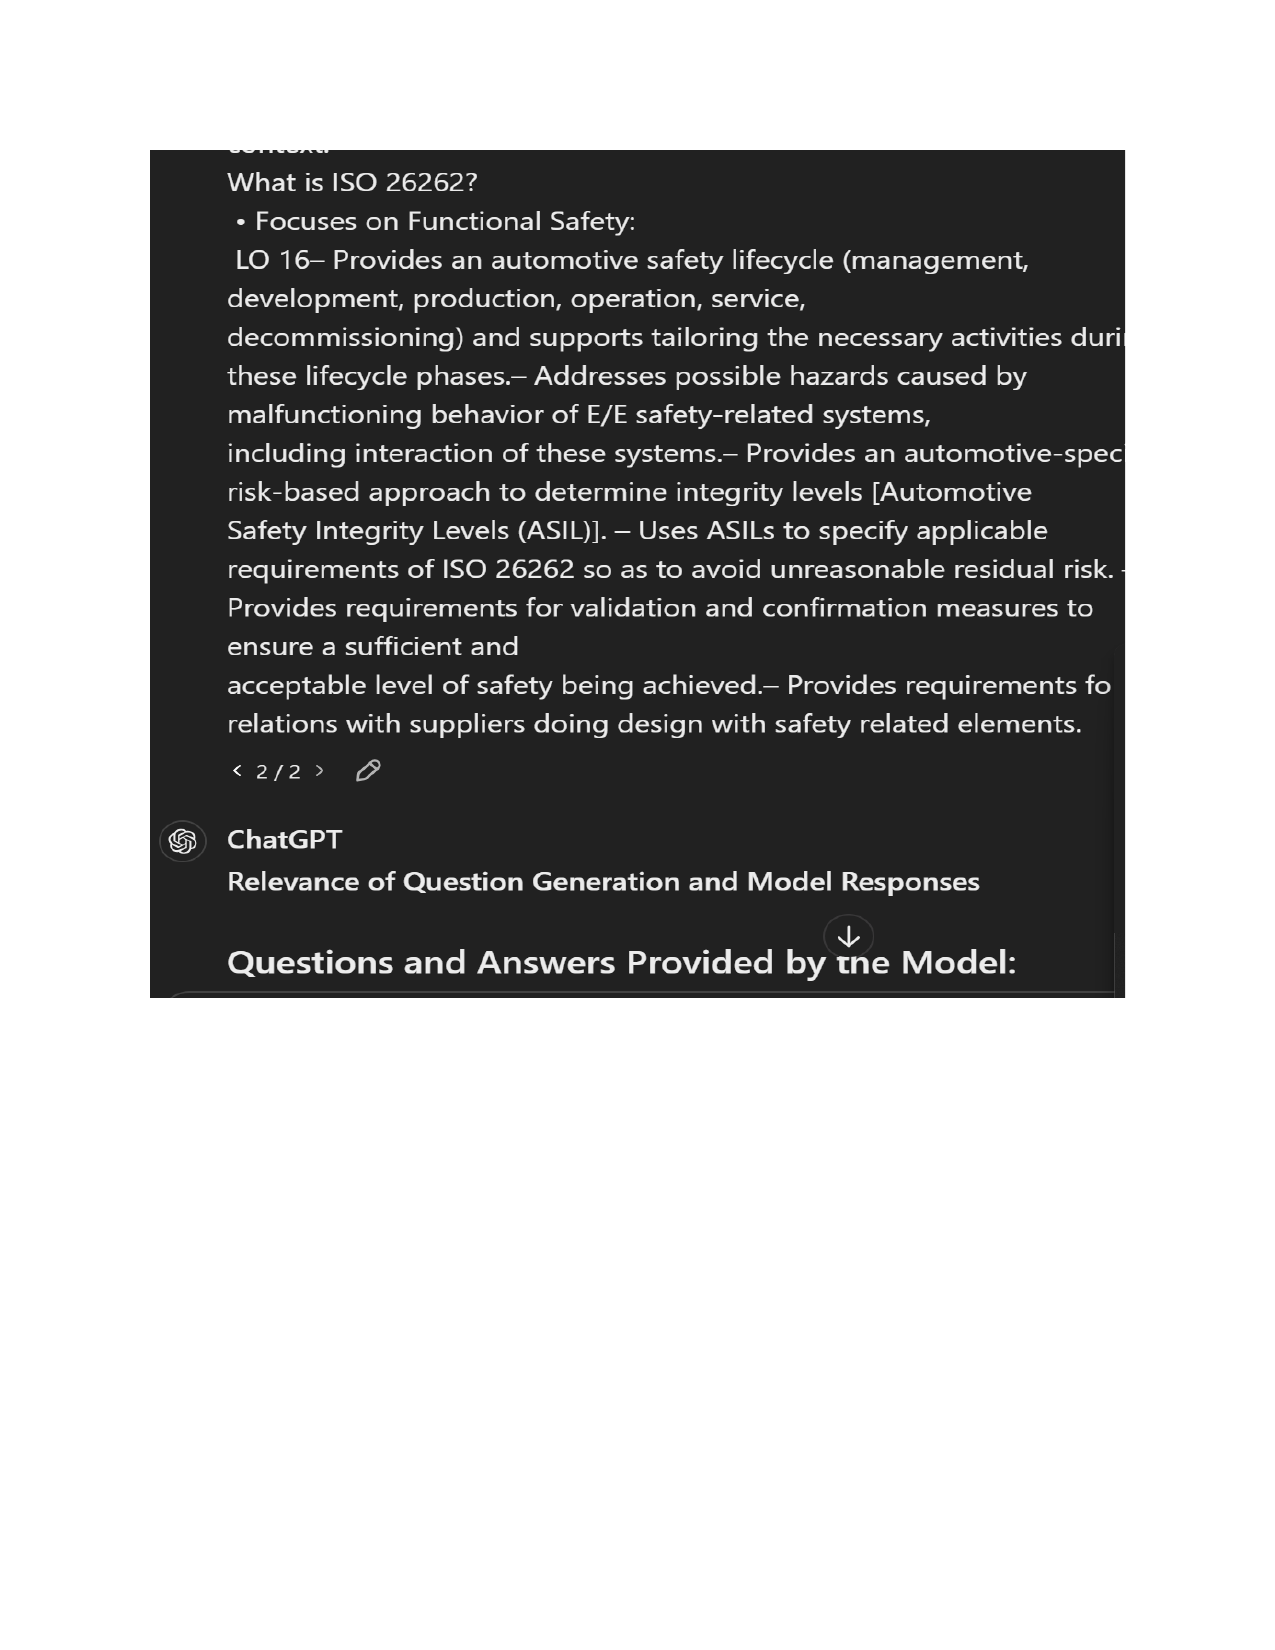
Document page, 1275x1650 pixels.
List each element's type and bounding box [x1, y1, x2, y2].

picture [150, 150, 1125, 998]
